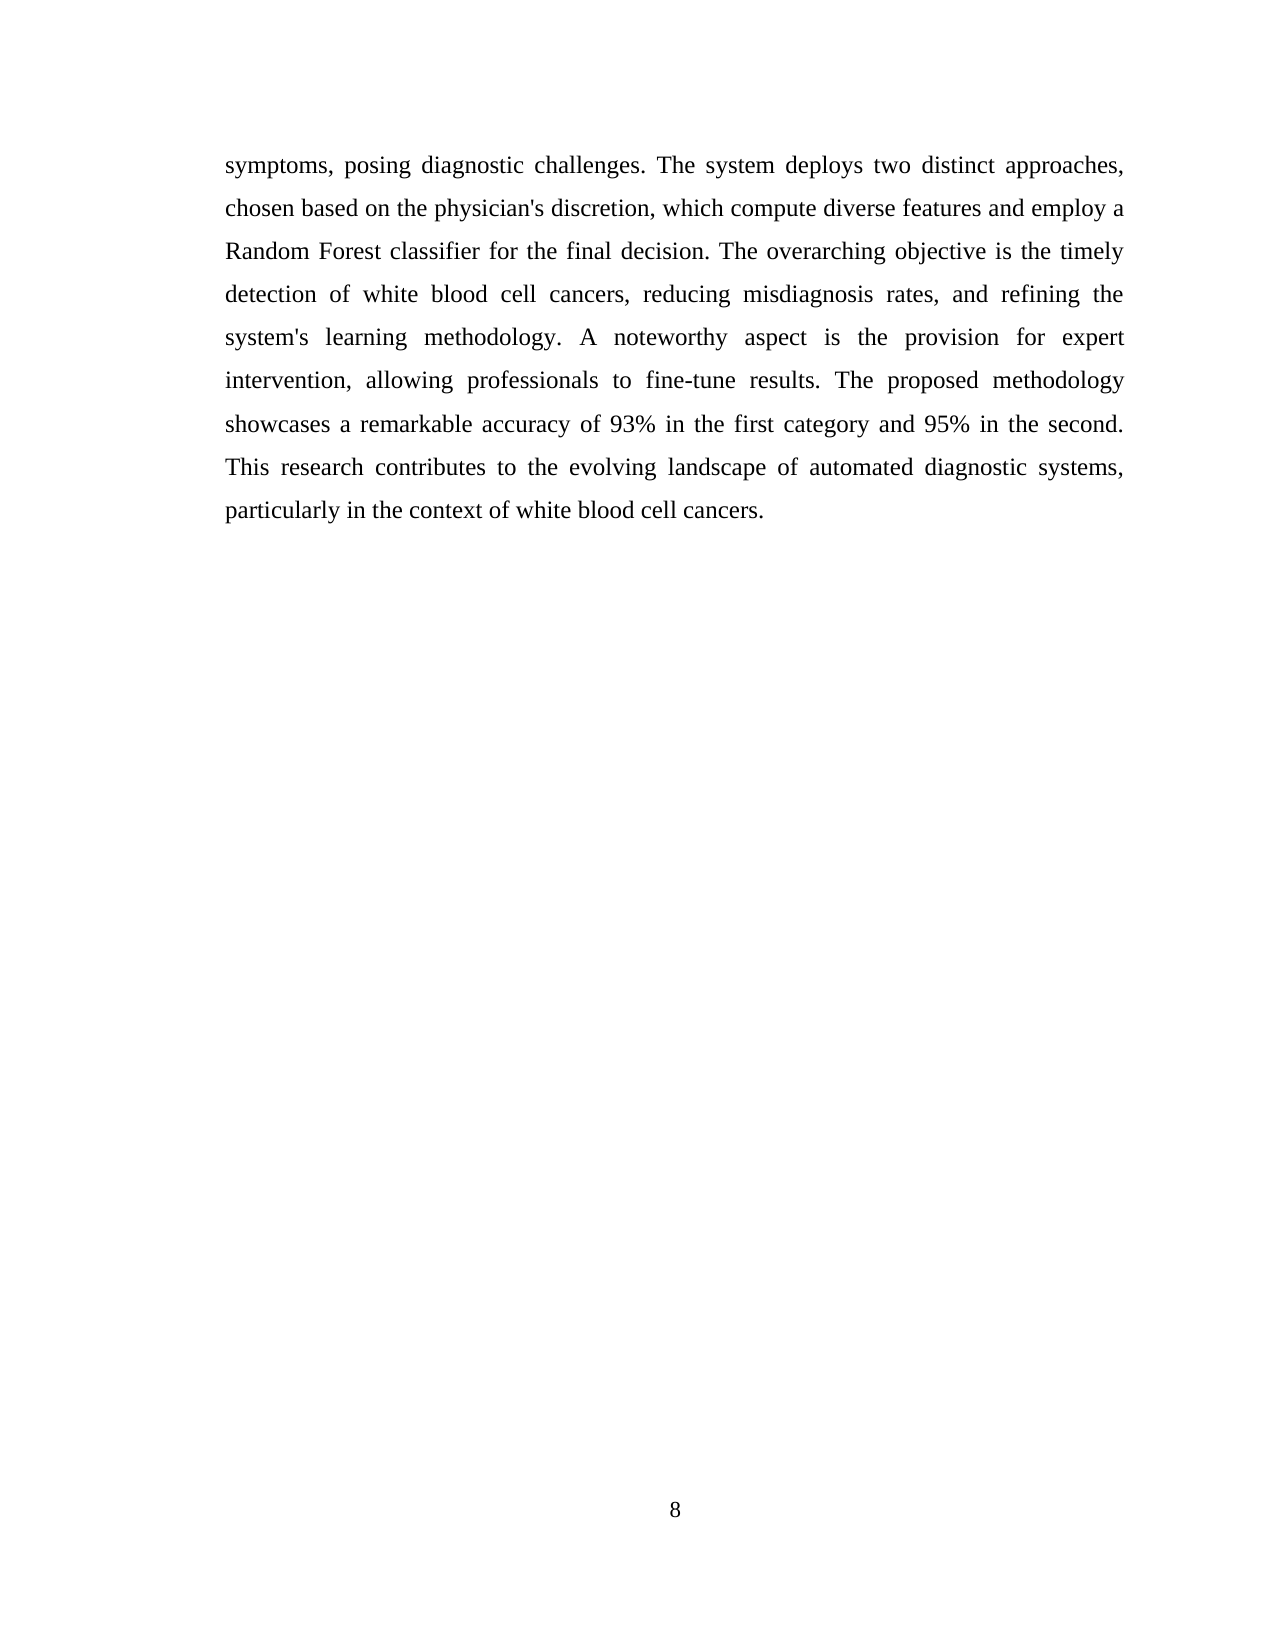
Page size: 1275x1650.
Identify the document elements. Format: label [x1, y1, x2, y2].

text [225, 150, 1125, 524]
